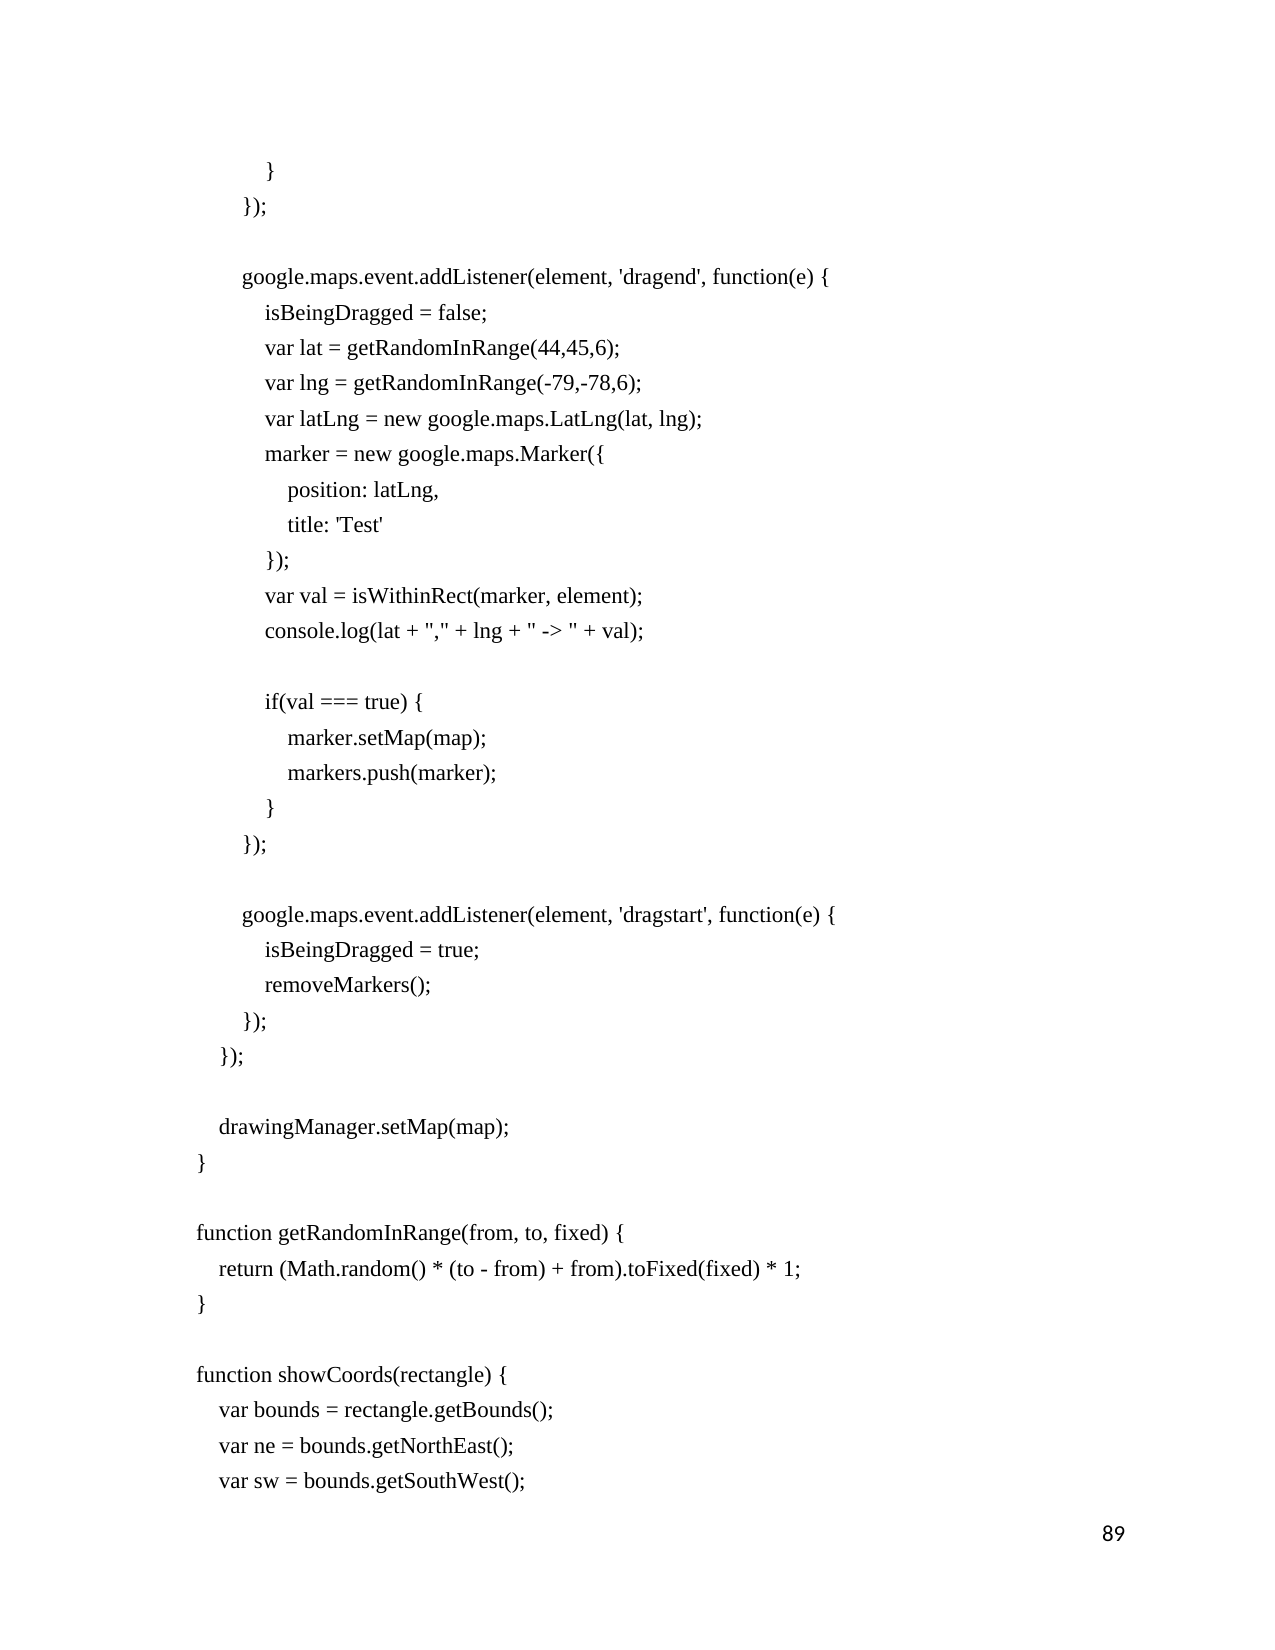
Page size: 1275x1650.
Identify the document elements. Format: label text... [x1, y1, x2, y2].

text isBeingDragged = true; [150, 929, 1125, 964]
text var lng = getRandomInRange(-79,-78,6); [150, 362, 1125, 398]
text }); [150, 539, 1125, 575]
text position: latLng, [150, 469, 1125, 504]
text isBeingDragged = false; [150, 292, 1125, 327]
text }); [150, 1000, 1125, 1035]
text var bounds = rectangle.getBounds(); [150, 1389, 1125, 1425]
text } [150, 150, 1125, 185]
text }); [150, 823, 1125, 858]
text var lat = getRandomInRange(44,45,6); [150, 327, 1125, 362]
text markers.push(marker); [150, 752, 1125, 787]
text }); [150, 1035, 1125, 1071]
text if(val === true) { [150, 681, 1125, 717]
text google.maps.event.addListener(element, 'dragend', function(e) { [150, 256, 1125, 292]
text google.maps.event.addListener(element, 'dragstart', function(e) { [150, 894, 1125, 929]
text } [150, 1142, 1125, 1177]
text removeMarkers(); [150, 964, 1125, 1000]
text drawingManager.setMap(map); [150, 1106, 1125, 1142]
text function showCoords(rectangle) { [150, 1354, 1125, 1389]
text var val = isWithinRect(marker, element); [150, 575, 1125, 610]
text console.log(lat + "," + lng + " -> " + val); [150, 610, 1125, 646]
text var sw = bounds.getSouthWest(); [150, 1460, 1125, 1496]
text } [150, 787, 1125, 823]
text } [150, 1283, 1125, 1319]
text title: 'Test' [150, 504, 1125, 539]
text marker.setMap(map); [150, 717, 1125, 752]
text return (Math.random() * (to - from) + from).toFixed(fixed) * 1; [150, 1248, 1125, 1283]
text function getRandomInRange(from, to, fixed) { [150, 1212, 1125, 1248]
text marker = new google.maps.Marker({ [150, 433, 1125, 469]
text }); [150, 185, 1125, 221]
text var ne = bounds.getNorthEast(); [150, 1425, 1125, 1460]
text var latLng = new google.maps.LatLng(lat, lng); [150, 398, 1125, 433]
